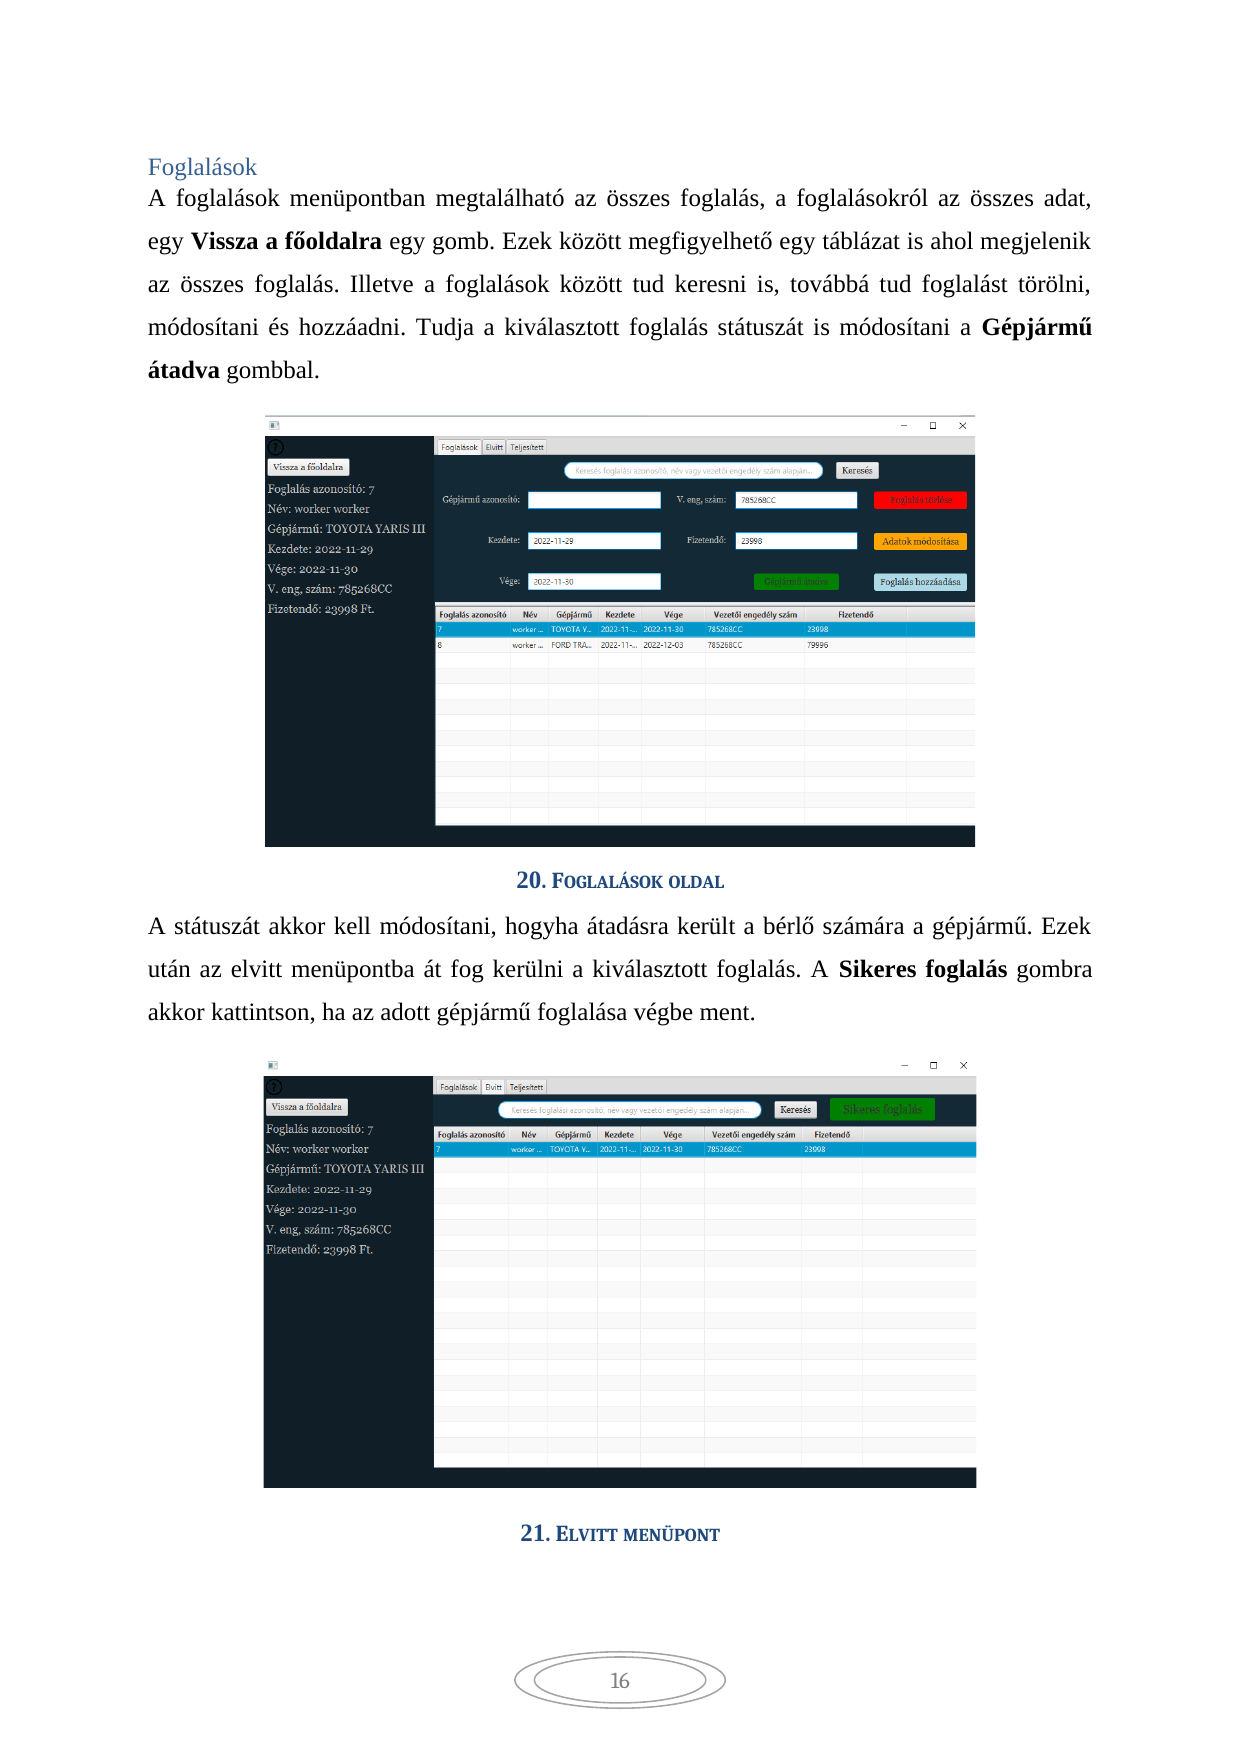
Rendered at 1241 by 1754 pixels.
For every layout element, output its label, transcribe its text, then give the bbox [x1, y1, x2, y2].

picture [263, 1056, 977, 1488]
text A státuszát akkor kell módosítani, hogyha átadásra került a bérlő számára a gépjármű. Ezek után az elvitt menüpontba át fog kerülni a kiválasztott foglalás. A Sikeres foglalás gombra akkor kattintson, ha az adott gépjármű foglalása végbe ment. [148, 911, 1093, 1026]
text 21. Elvitt menüpont [148, 1518, 1093, 1547]
subtitle Foglalások [148, 152, 1093, 181]
text 20. Foglalások oldal [148, 865, 1093, 894]
text A foglalások menüpontban megtalálható az összes foglalás, a foglalásokról az összes adat, egy Vissza a főoldalra egy gomb. Ezek között megfigyelhető egy táblázat is ahol megjelenik az összes foglalás. Illetve a foglalások között tud keresni is, továbbá tud foglalást törölni, módosítani és hozzáadni. Tudja a kiválasztott foglalás státuszát is módosítani a Gépjármű átadva gombbal. [148, 183, 1093, 384]
picture [265, 415, 976, 847]
